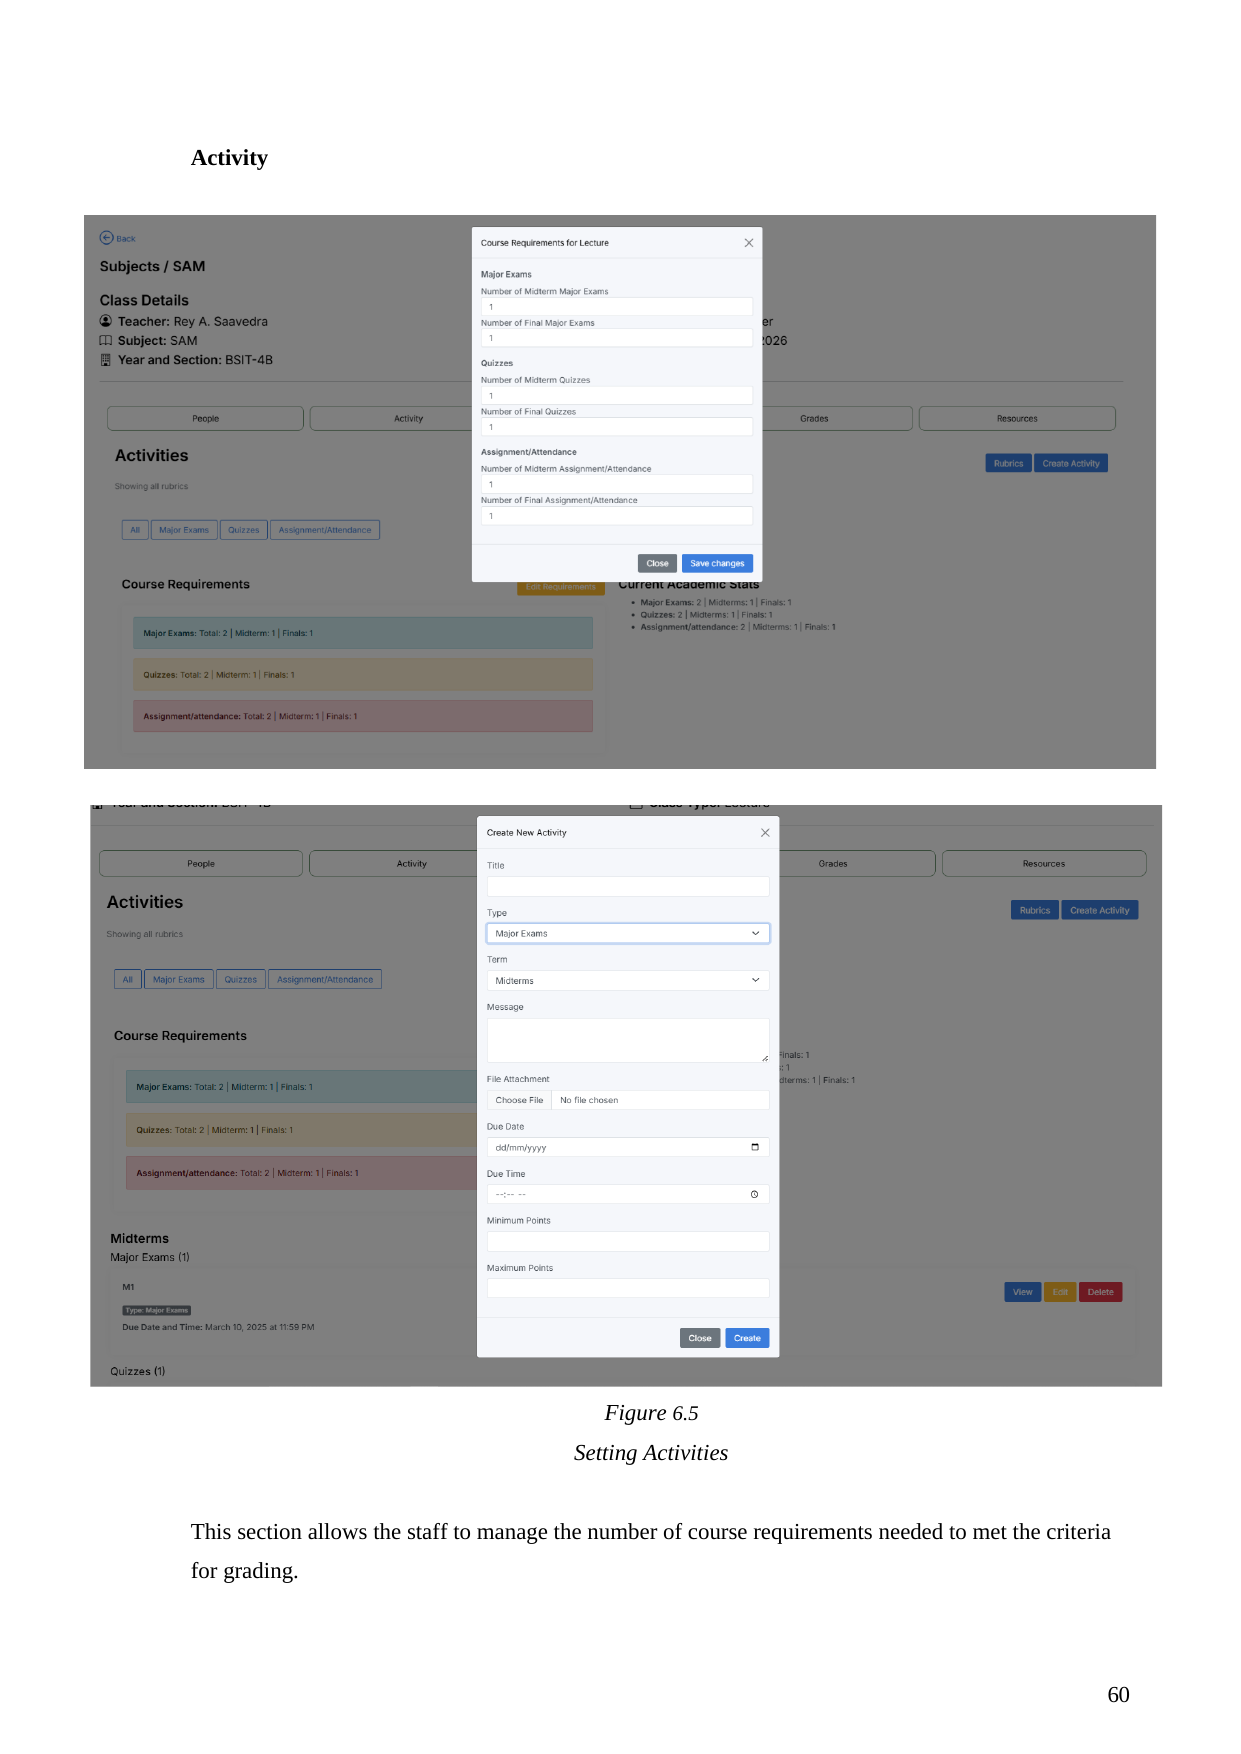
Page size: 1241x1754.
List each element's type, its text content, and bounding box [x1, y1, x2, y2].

picture [90, 805, 1163, 1387]
text This section allows the staff to manage the number of course requirements needed to met the criteria for grading. [191, 1518, 1114, 1584]
text Activity [191, 144, 1114, 170]
picture [84, 215, 1157, 769]
text Setting Activities [117, 1439, 1188, 1465]
